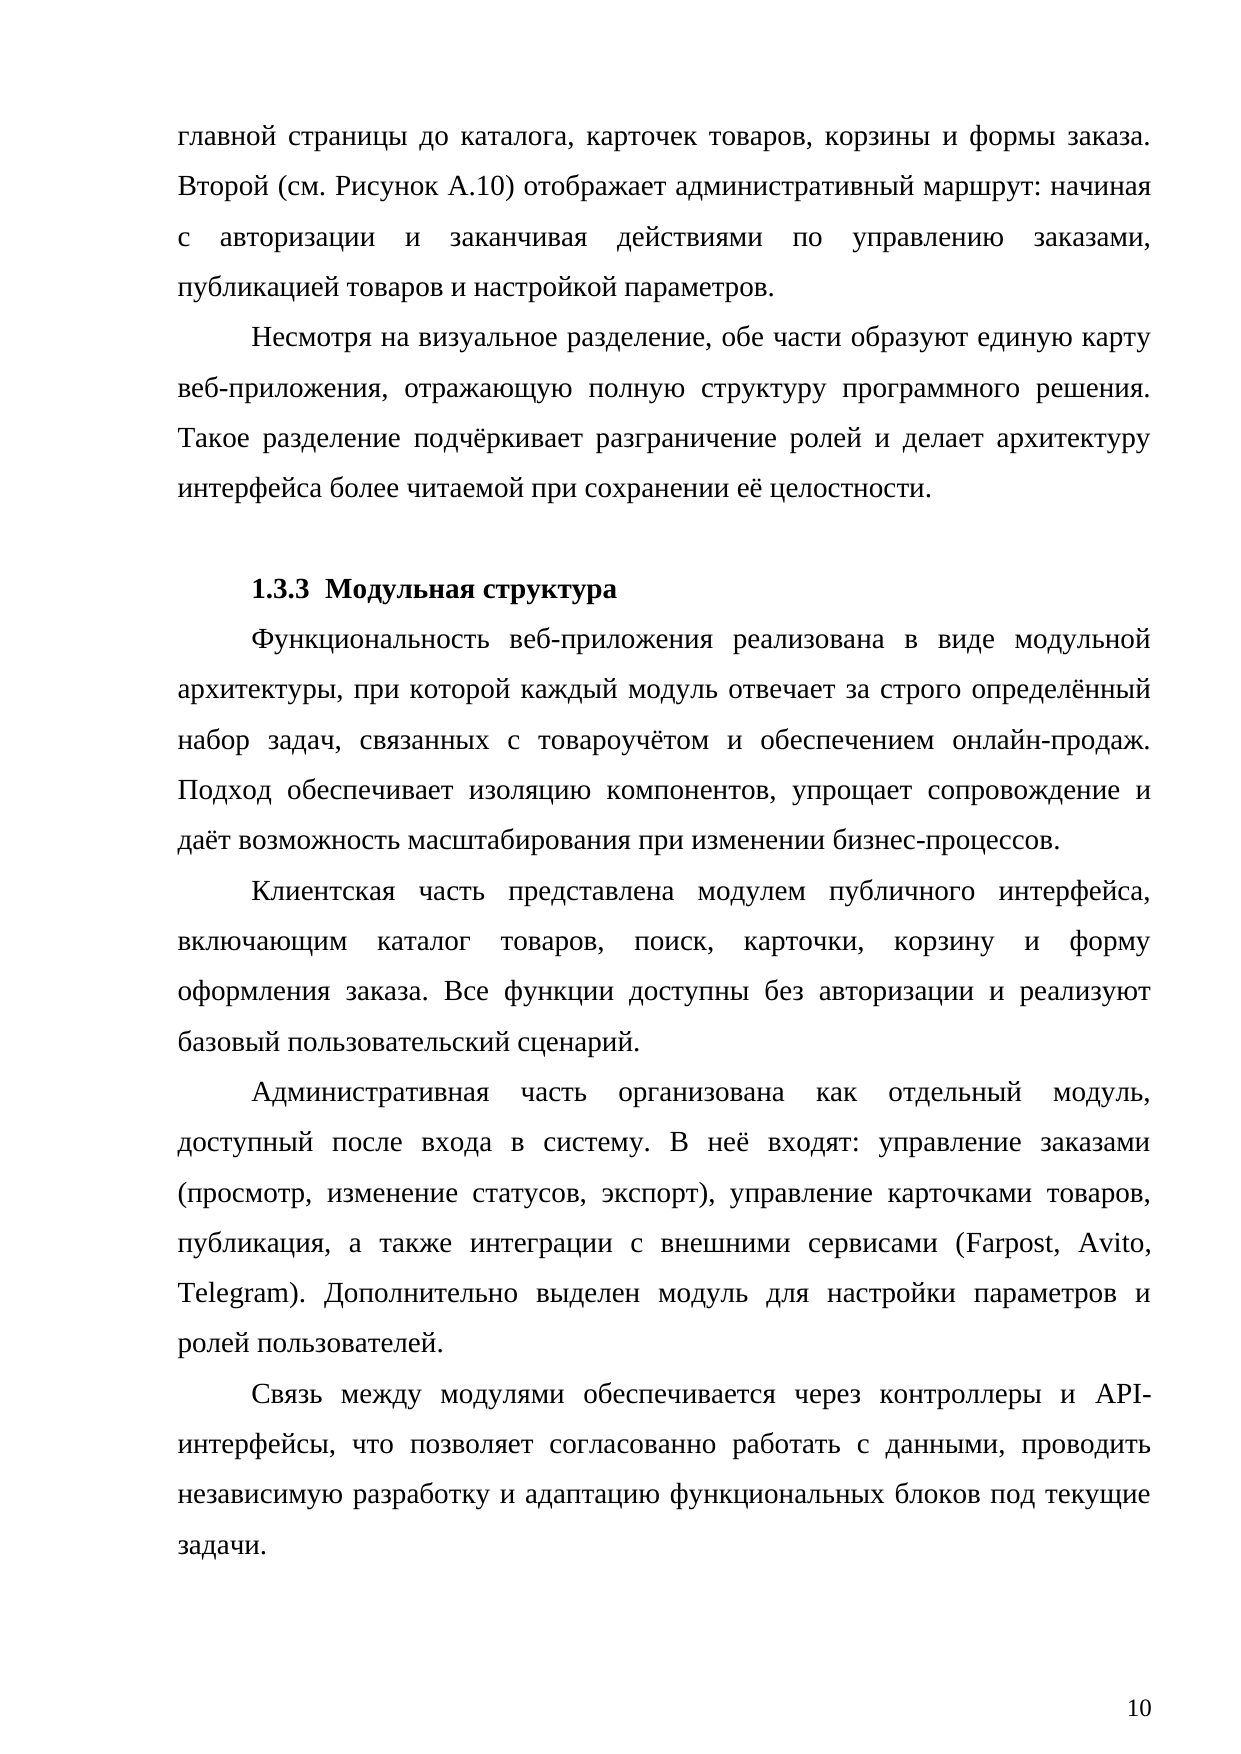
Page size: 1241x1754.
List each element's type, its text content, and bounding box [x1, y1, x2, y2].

text Несмотря на визуальное разделение, обе части образуют единую карту веб-приложения, отражающую полную структуру программного решения. Такое разделение подчёркивает разграничение ролей и делает архитектуру интерфейса более читаемой при сохранении её целостности. [177, 319, 1152, 504]
text Функциональность веб-приложения реализована в виде модульной архитектуры, при которой каждый модуль отвечает за строго определённый набор задач, связанных с товароучётом и обеспечением онлайн-продаж. Подход обеспечивает изоляцию компонентов, упрощает сопровождение и даёт возможность масштабирования при изменении бизнес-процессов. [177, 621, 1152, 856]
text Административная часть организована как отдельный модуль, доступный после входа в систему. В неё входят: управление заказами (просмотр, изменение статусов, экспорт), управление карточками товаров, публикация, а также интеграции с внешними сервисами (Farpost, Avito, Telegram). Дополнительно выделен модуль для настройки параметров и ролей пользователей. [177, 1074, 1152, 1359]
text Клиентская часть представлена модулем публичного интерфейса, включающим каталог товаров, поиск, карточки, корзину и форму оформления заказа. Все функции доступны без авторизации и реализуют базовый пользовательский сценарий. [177, 873, 1152, 1057]
text Связь между модулями обеспечивается через контроллеры и API-интерфейсы, что позволяет согласованно работать с данными, проводить независимую разработку и адаптацию функциональных блоков под текущие задачи. [177, 1376, 1152, 1560]
list Модульная структура [177, 571, 1152, 604]
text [177, 118, 1152, 303]
